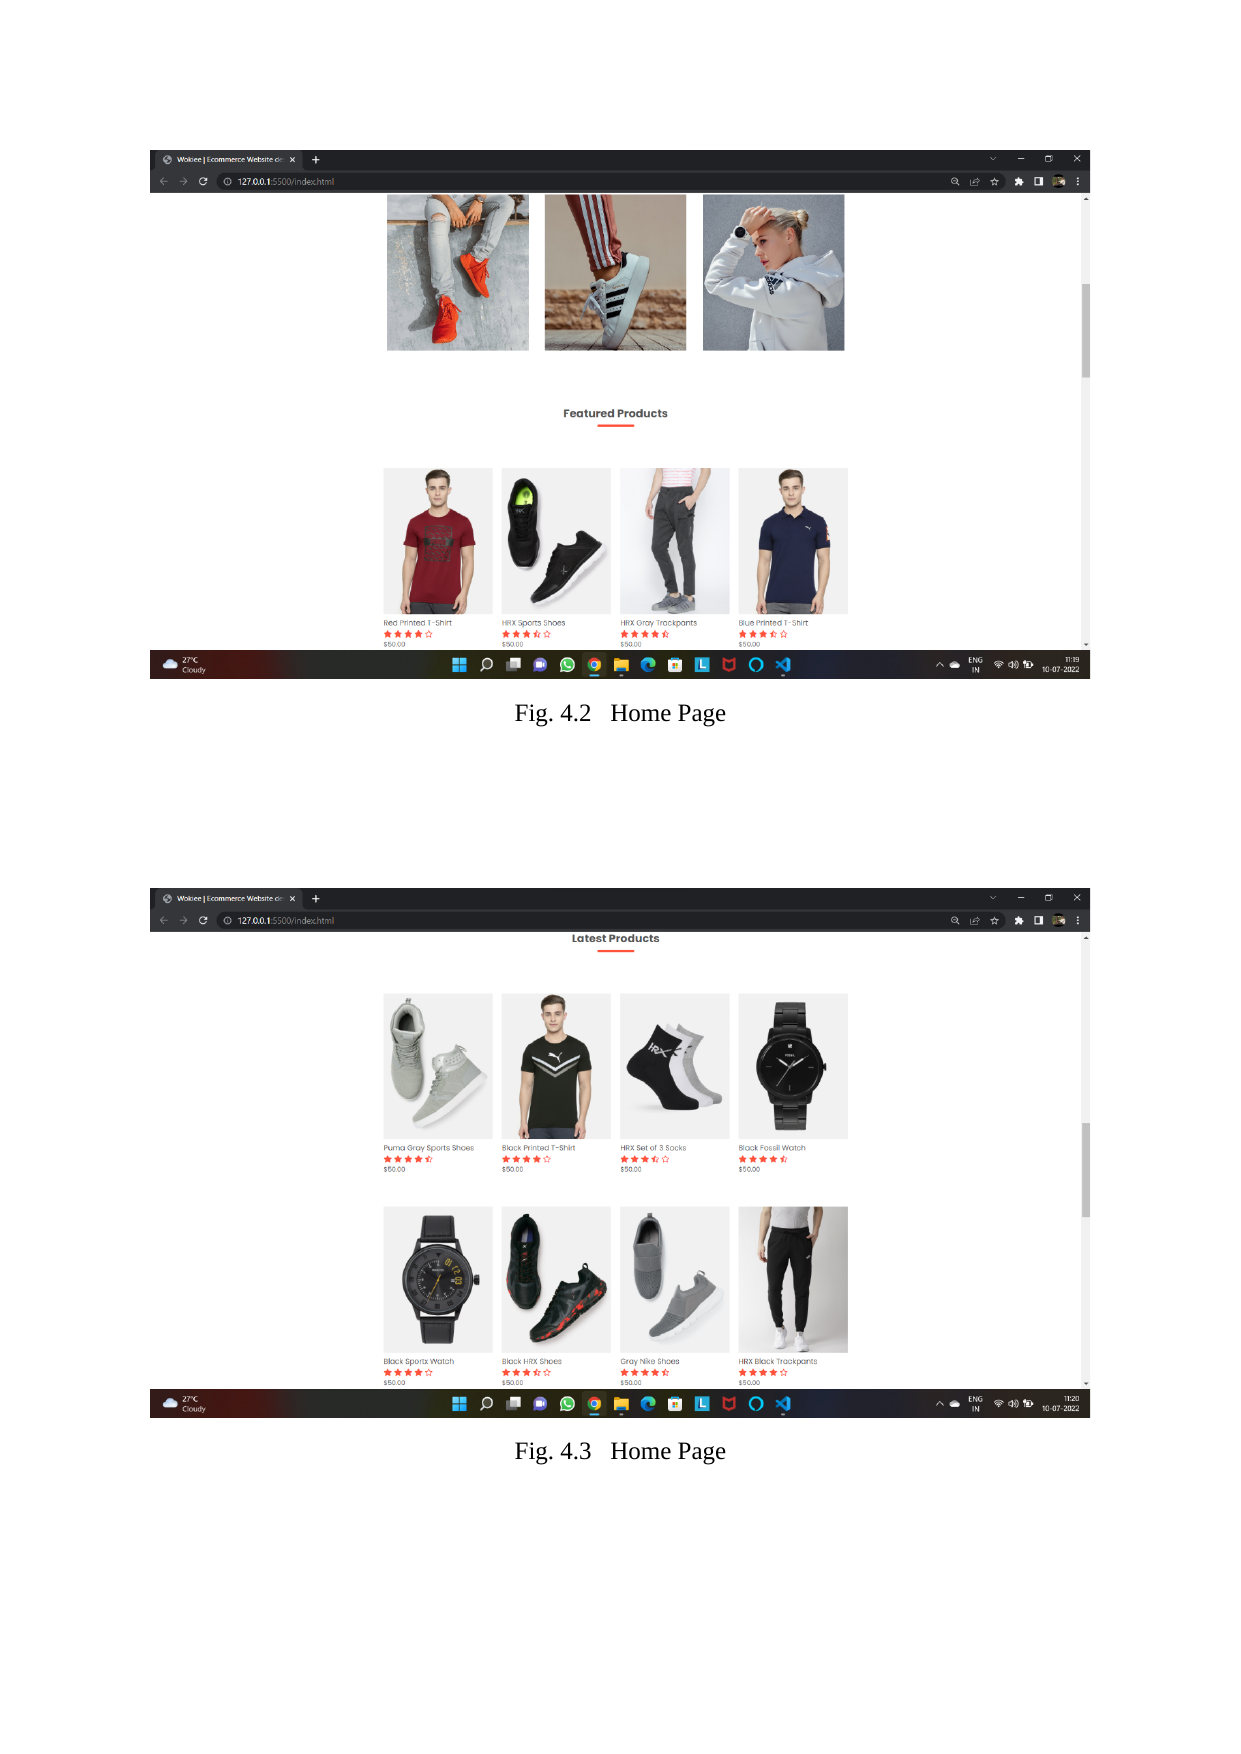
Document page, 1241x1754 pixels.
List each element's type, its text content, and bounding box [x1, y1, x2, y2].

picture [150, 888, 1091, 1418]
picture [150, 150, 1091, 679]
text Fig. 4.2 Home Page [150, 698, 1090, 726]
text Fig. 4.3 Home Page [150, 1436, 1090, 1465]
